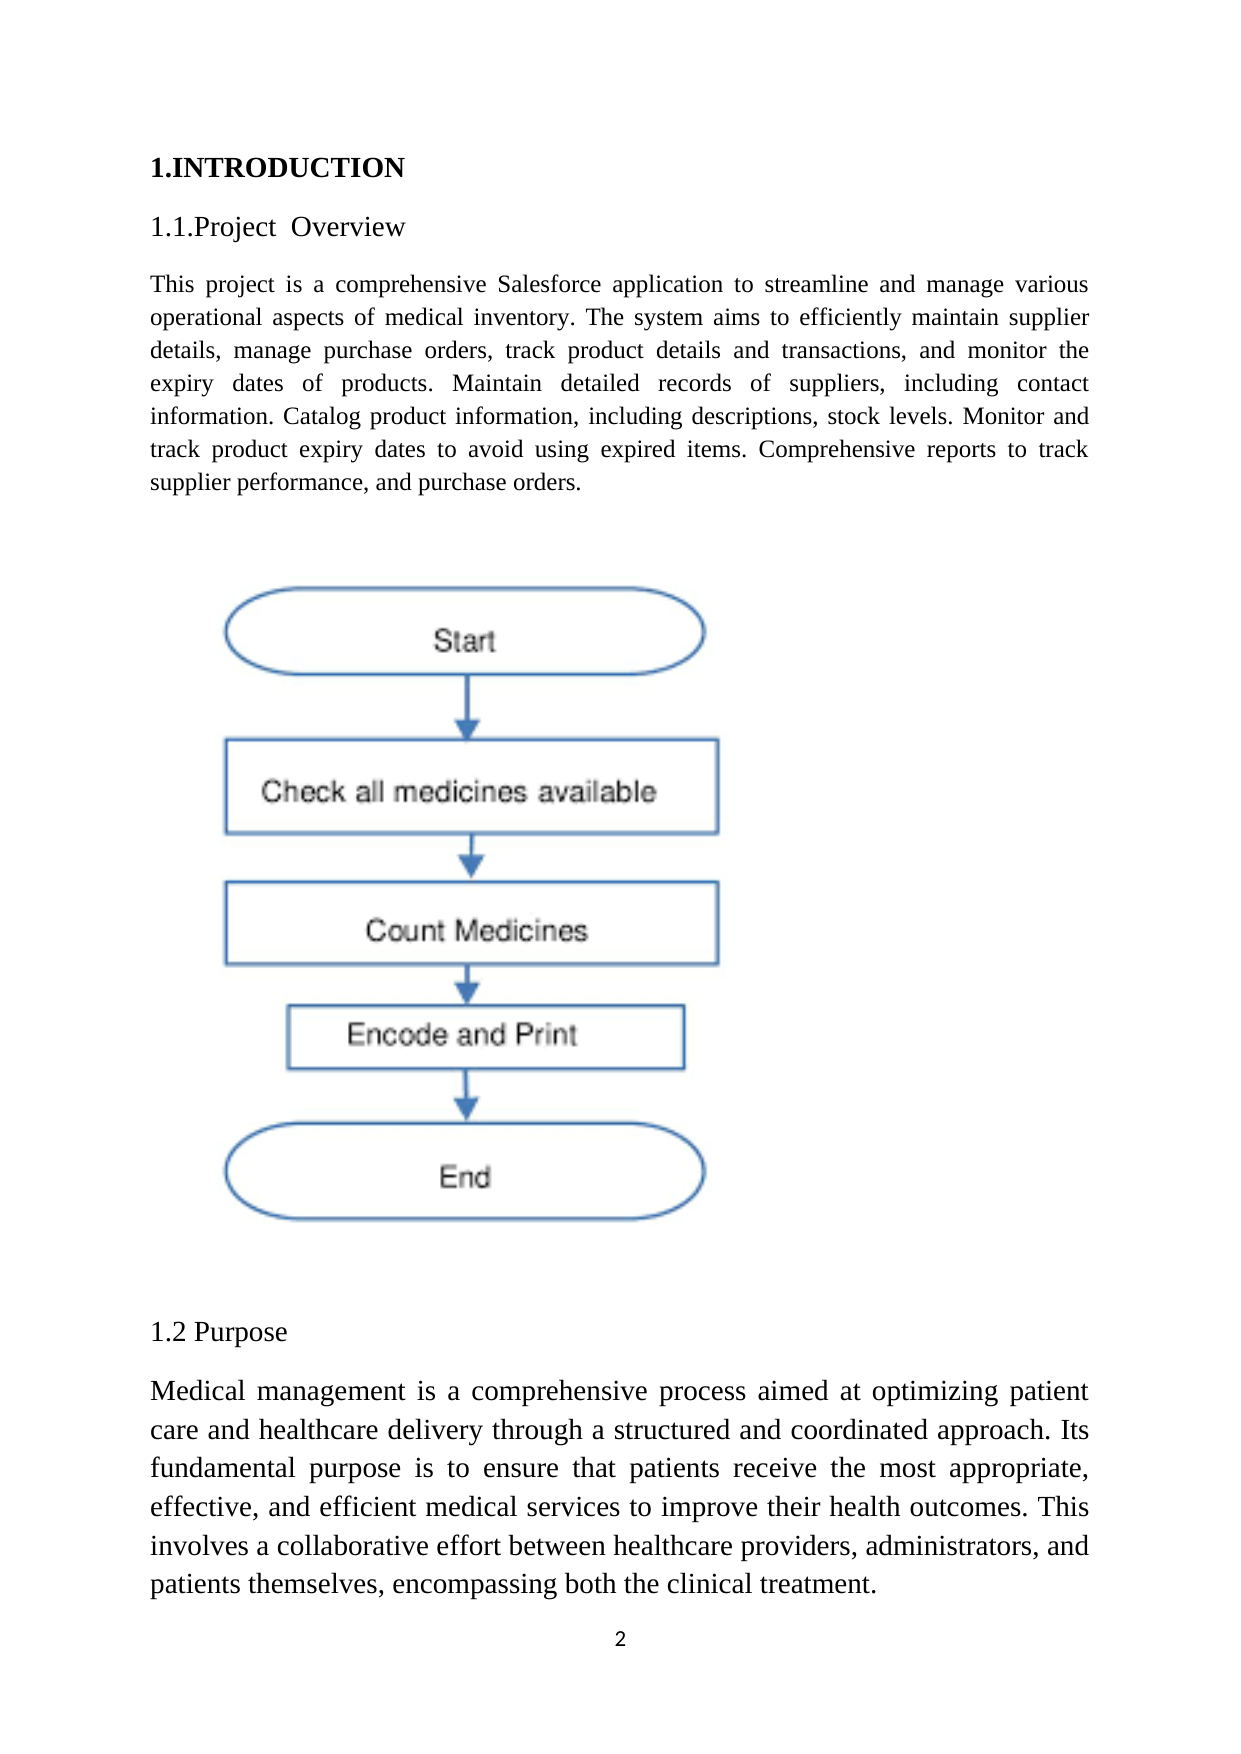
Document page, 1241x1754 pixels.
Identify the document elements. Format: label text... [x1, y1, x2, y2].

text 1.INTRODUCTION [150, 150, 1090, 183]
text Medical management is a comprehensive process aimed at optimizing patient care and healthcare delivery through a structured and coordinated approach. Its fundamental purpose is to ensure that patients receive the most appropriate, effective, and efficient medical services to improve their health outcomes. This involves a collaborative effort between healthcare providers, administrators, and patients themselves, encompassing both the clinical treatment. [150, 1373, 1090, 1600]
text 1.2 Purpose [150, 1314, 1090, 1348]
text 1.1.Project Overview [150, 209, 1090, 243]
picture [205, 574, 731, 1236]
